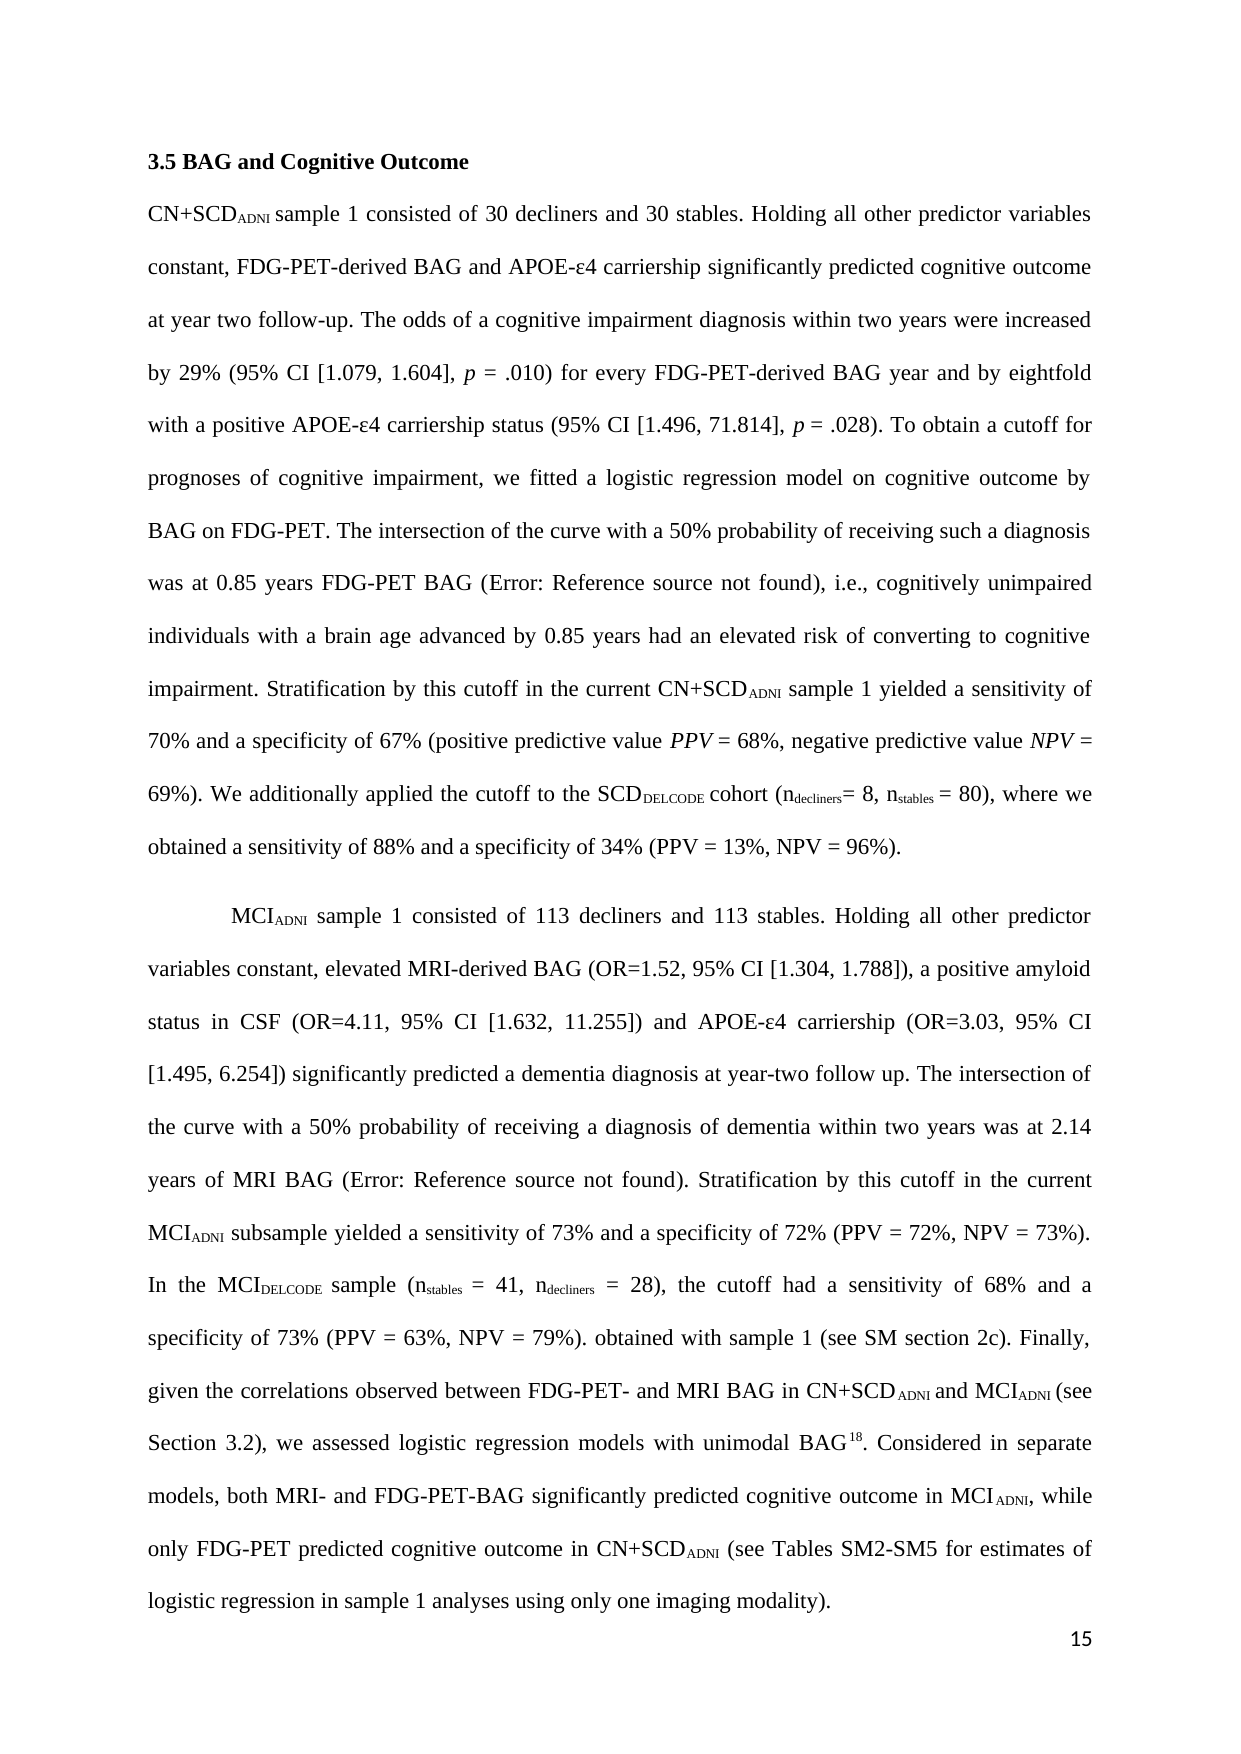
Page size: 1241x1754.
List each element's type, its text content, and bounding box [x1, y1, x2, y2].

text 3.5 BAG and Cognitive Outcome [148, 148, 1092, 174]
